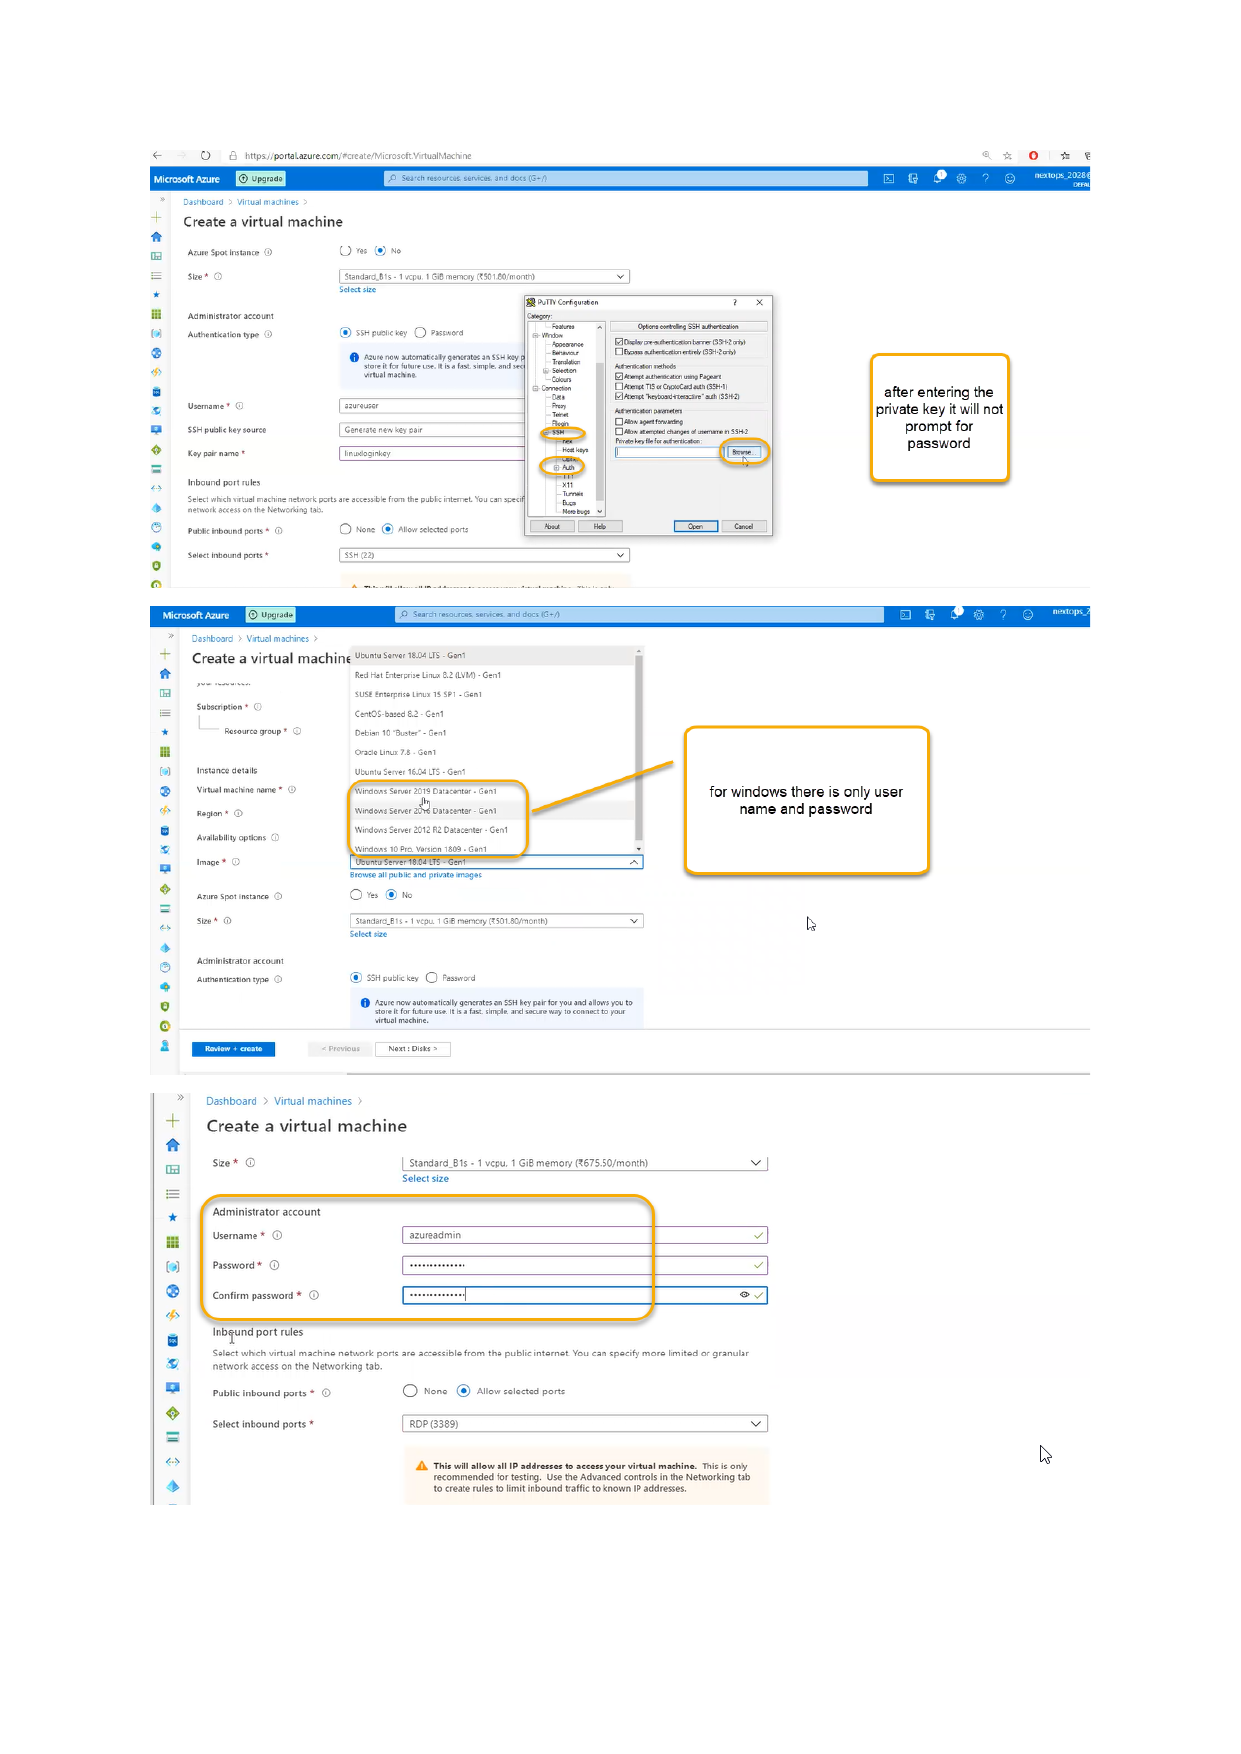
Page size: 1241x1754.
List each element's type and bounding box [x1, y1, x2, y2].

picture [150, 150, 1091, 588]
picture [150, 606, 1091, 1075]
picture [150, 1093, 1091, 1505]
